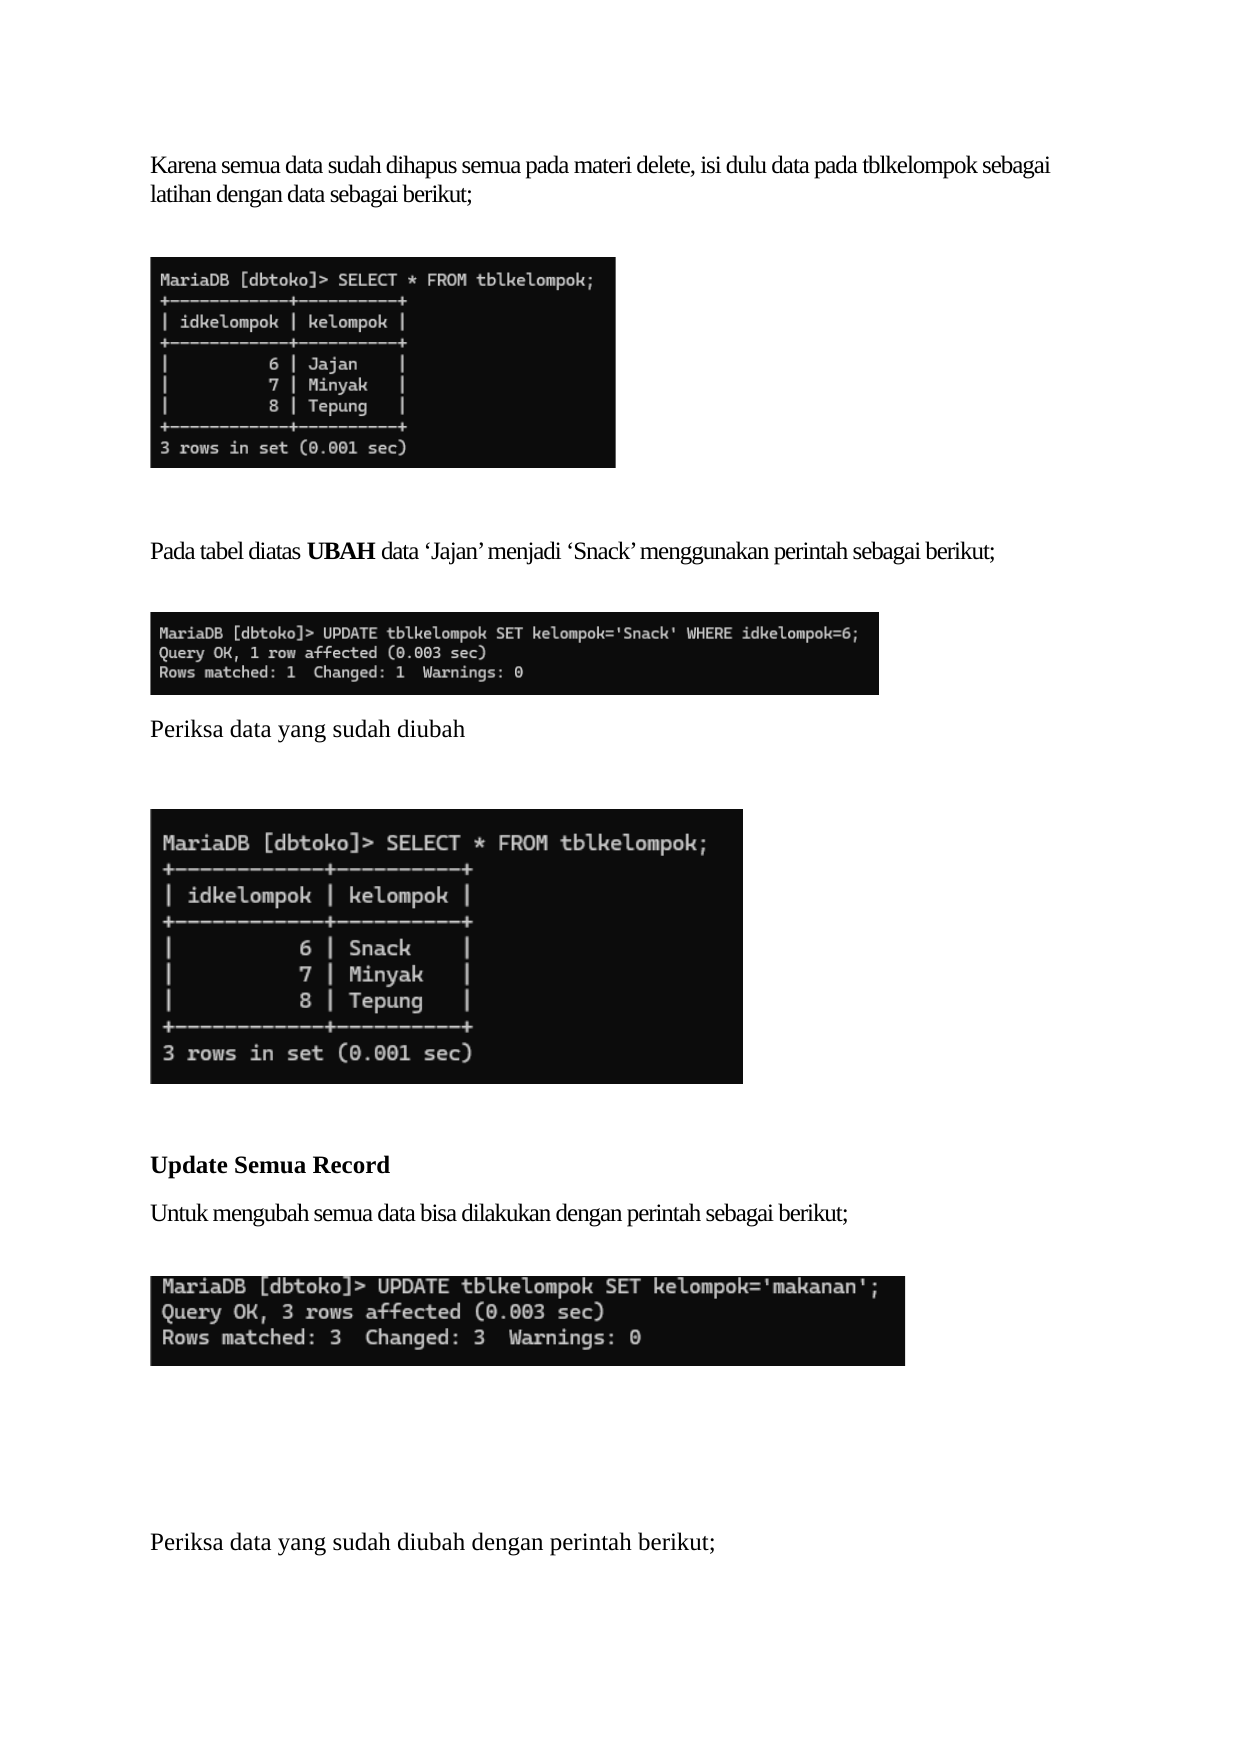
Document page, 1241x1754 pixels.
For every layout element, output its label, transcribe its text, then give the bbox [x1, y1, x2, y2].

picture [150, 612, 879, 695]
picture [150, 1276, 906, 1366]
title Karena semua data sudah dihapus semua pada materi delete, isi dulu data pada tblkelompok sebagai latihan dengan data sebagai berikut; [150, 150, 1090, 207]
title Pada tabel diatas UBAH data ‘Jajan’ menjadi ‘Snack’ menggunakan perintah sebagai berikut; [150, 536, 1090, 565]
text Periksa data yang sudah diubah [150, 714, 1090, 742]
text Update Semua Record [150, 1150, 1090, 1179]
title Untuk mengubah semua data bisa dilakukan dengan perintah sebagai berikut; [150, 1198, 1090, 1227]
text Periksa data yang sudah diubah dengan perintah berikut; [150, 1527, 1090, 1556]
picture [150, 257, 616, 468]
picture [150, 809, 743, 1084]
